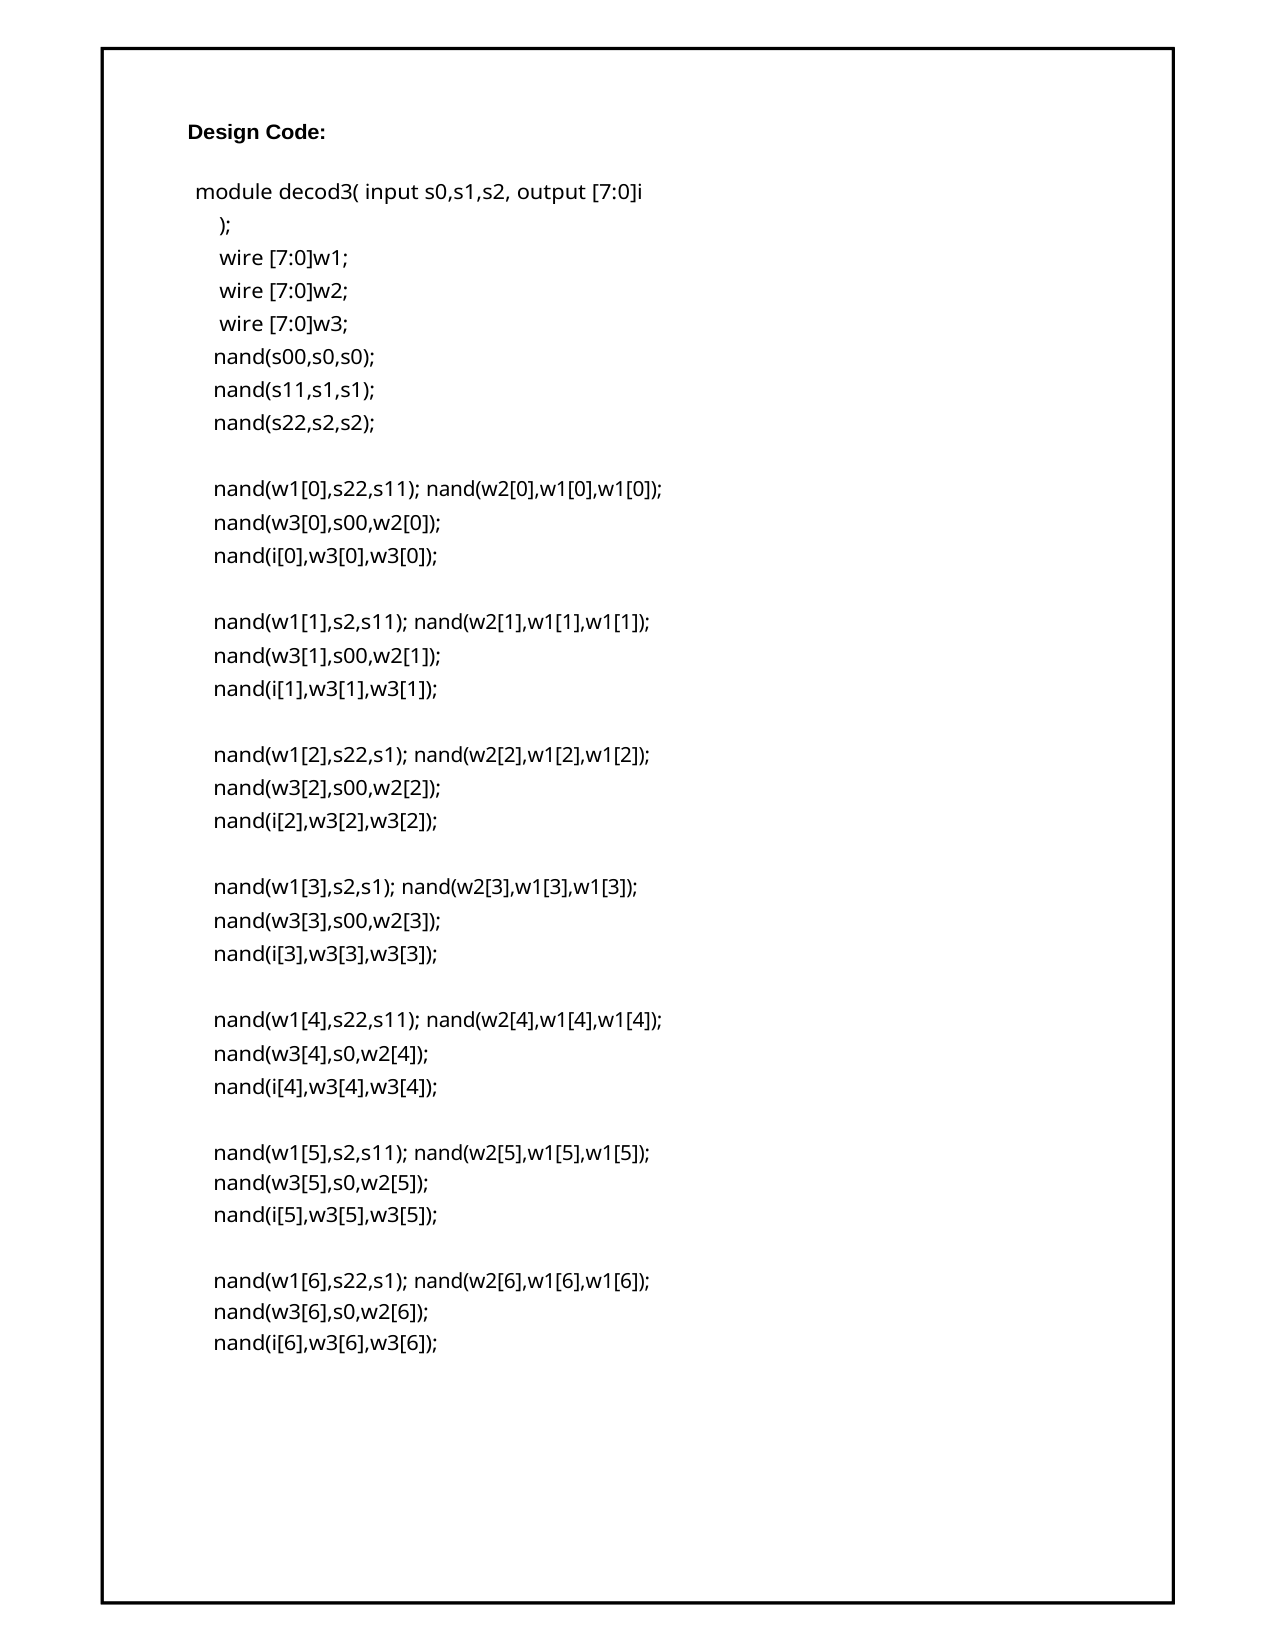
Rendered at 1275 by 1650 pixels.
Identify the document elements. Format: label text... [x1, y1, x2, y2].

text nand(s11,s1,s1); [213, 375, 1088, 404]
text nand(w1[6],s22,s1); nand(w2[6],w1[6],w1[6]); [213, 1266, 1088, 1294]
text Design Code: [187, 120, 1088, 144]
text nand(w1[2],s22,s1); nand(w2[2],w1[2],w1[2]); [213, 740, 1088, 768]
text nand(i[1],w3[1],w3[1]); [213, 674, 1088, 702]
text nand(w3[0],s00,w2[0]); [213, 508, 1088, 537]
text nand(w1[4],s22,s11); nand(w2[4],w1[4],w1[4]); [213, 1005, 1088, 1034]
text nand(w3[1],s00,w2[1]); [213, 641, 1088, 669]
text nand(i[5],w3[5],w3[5]); [213, 1200, 1088, 1228]
text module decod3( input s0,s1,s2, output [7:0]i [195, 177, 1088, 205]
text nand(w3[6],s0,w2[6]); [213, 1300, 1088, 1324]
text nand(i[0],w3[0],w3[0]); [213, 541, 1088, 570]
text wire [7:0]w3; [219, 309, 1088, 338]
text ); [219, 211, 1088, 239]
text nand(s22,s2,s2); [213, 408, 1088, 437]
text nand(s00,s0,s0); [213, 342, 1088, 371]
text nand(w3[4],s0,w2[4]); [213, 1039, 1088, 1067]
text nand(w3[2],s00,w2[2]); [213, 773, 1088, 802]
text nand(i[6],w3[6],w3[6]); [213, 1328, 1088, 1357]
text nand(w1[0],s22,s11); nand(w2[0],w1[0],w1[0]); [213, 474, 1088, 503]
text nand(w3[5],s0,w2[5]); [213, 1172, 1088, 1196]
text wire [7:0]w1; [219, 243, 1088, 272]
text nand(i[4],w3[4],w3[4]); [213, 1072, 1088, 1100]
text nand(w1[5],s2,s11); nand(w2[5],w1[5],w1[5]); [213, 1138, 1088, 1166]
text nand(w1[1],s2,s11); nand(w2[1],w1[1],w1[1]); [213, 607, 1088, 636]
text nand(i[2],w3[2],w3[2]); [213, 807, 1088, 835]
text nand(w3[3],s00,w2[3]); [213, 906, 1088, 935]
text wire [7:0]w2; [219, 276, 1088, 305]
text nand(i[3],w3[3],w3[3]); [213, 939, 1088, 968]
text nand(w1[3],s2,s1); nand(w2[3],w1[3],w1[3]); [213, 872, 1088, 901]
